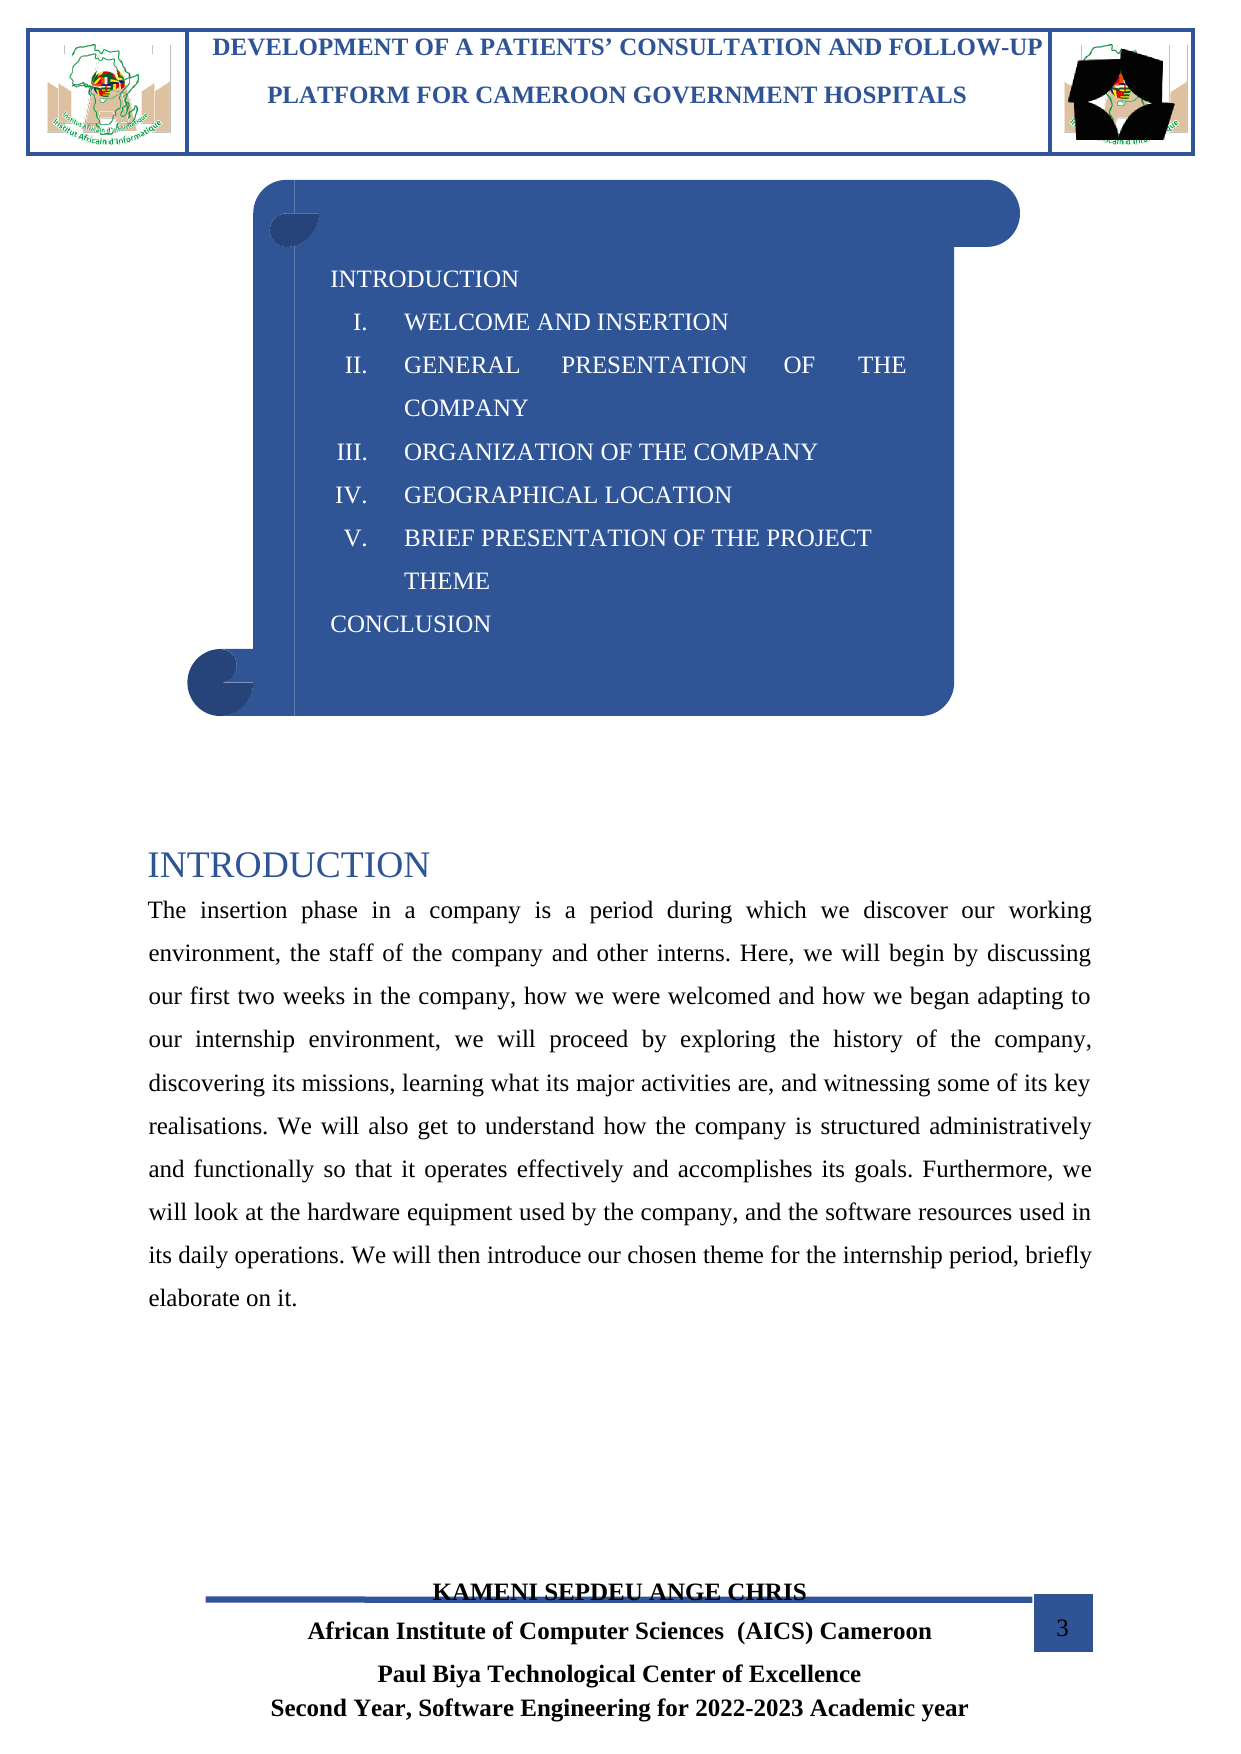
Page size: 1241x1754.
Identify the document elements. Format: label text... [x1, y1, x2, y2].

text INTRODUCTION [147, 843, 1211, 886]
picture [1055, 32, 1194, 150]
picture [38, 32, 177, 150]
text The insertion phase in a company is a period during which we discover our working environment, the staff of the company and other interns. Here, we will begin by discussing our first two weeks in the company, how we were welcomed and how we began adapting to our internship environment, we will proceed by exploring the history of the company, discovering its missions, learning what its major activities are, and witnessing some of its key realisations. We will also get to understand how the company is structured administratively and functionally so that it operates effectively and accomplishes its goals. Furthermore, we will look at the hardware equipment used by the company, and the software resources used in its daily operations. We will then introduce our chosen theme for the internship period, briefly elaborate on it. [147, 895, 1093, 1312]
